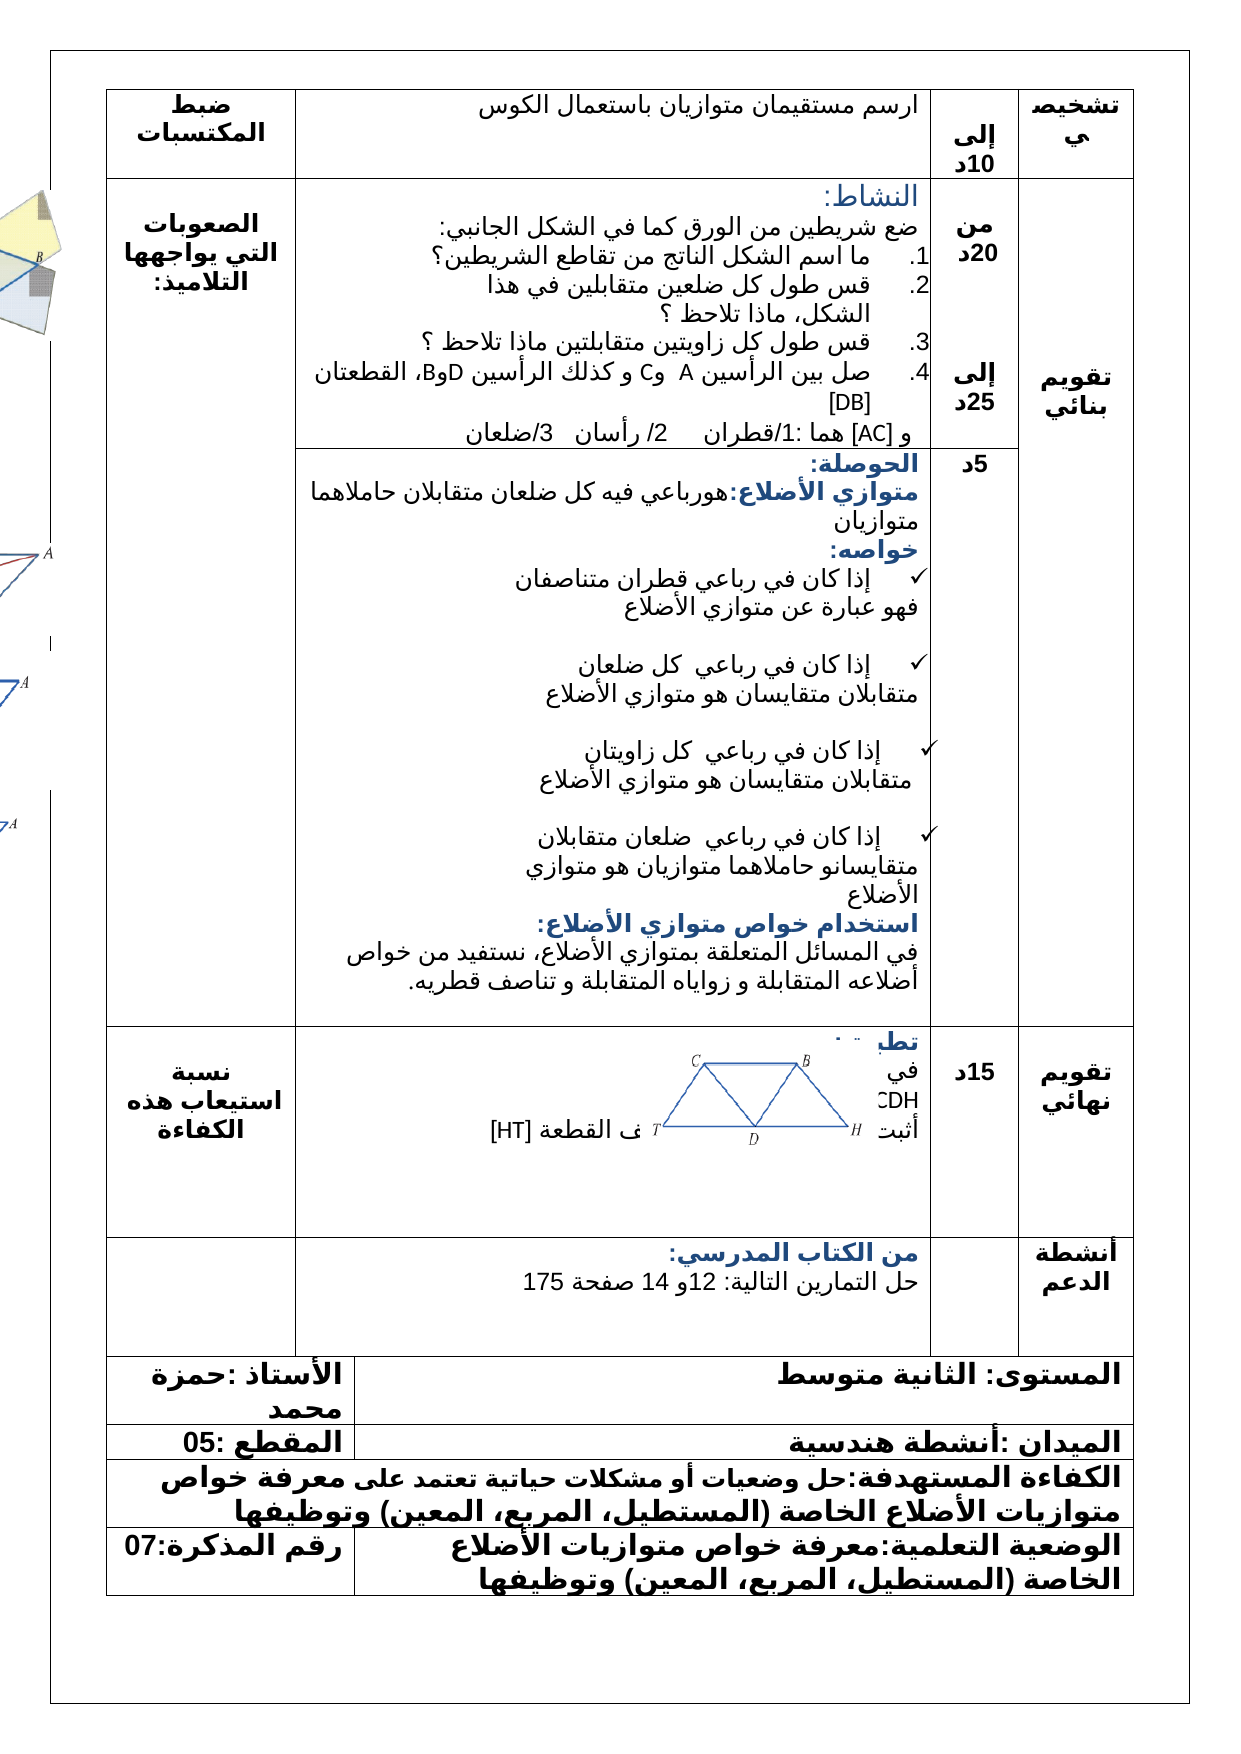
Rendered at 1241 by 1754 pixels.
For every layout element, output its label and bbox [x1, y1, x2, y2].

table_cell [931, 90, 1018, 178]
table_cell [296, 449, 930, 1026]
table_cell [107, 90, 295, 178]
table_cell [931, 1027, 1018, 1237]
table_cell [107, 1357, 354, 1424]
picture [0, 651, 52, 790]
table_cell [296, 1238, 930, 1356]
picture [0, 807, 38, 906]
picture [0, 190, 84, 341]
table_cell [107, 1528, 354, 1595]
picture [640, 1040, 879, 1153]
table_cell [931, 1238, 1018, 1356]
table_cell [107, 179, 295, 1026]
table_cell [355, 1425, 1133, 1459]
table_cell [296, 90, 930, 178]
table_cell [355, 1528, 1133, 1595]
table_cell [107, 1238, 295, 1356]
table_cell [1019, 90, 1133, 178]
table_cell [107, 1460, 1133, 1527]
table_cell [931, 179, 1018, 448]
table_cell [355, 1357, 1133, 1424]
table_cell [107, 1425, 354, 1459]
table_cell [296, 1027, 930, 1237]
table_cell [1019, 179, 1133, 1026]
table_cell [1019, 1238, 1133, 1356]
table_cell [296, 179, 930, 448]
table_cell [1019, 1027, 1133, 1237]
picture [0, 543, 58, 636]
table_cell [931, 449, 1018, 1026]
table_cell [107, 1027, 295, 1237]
